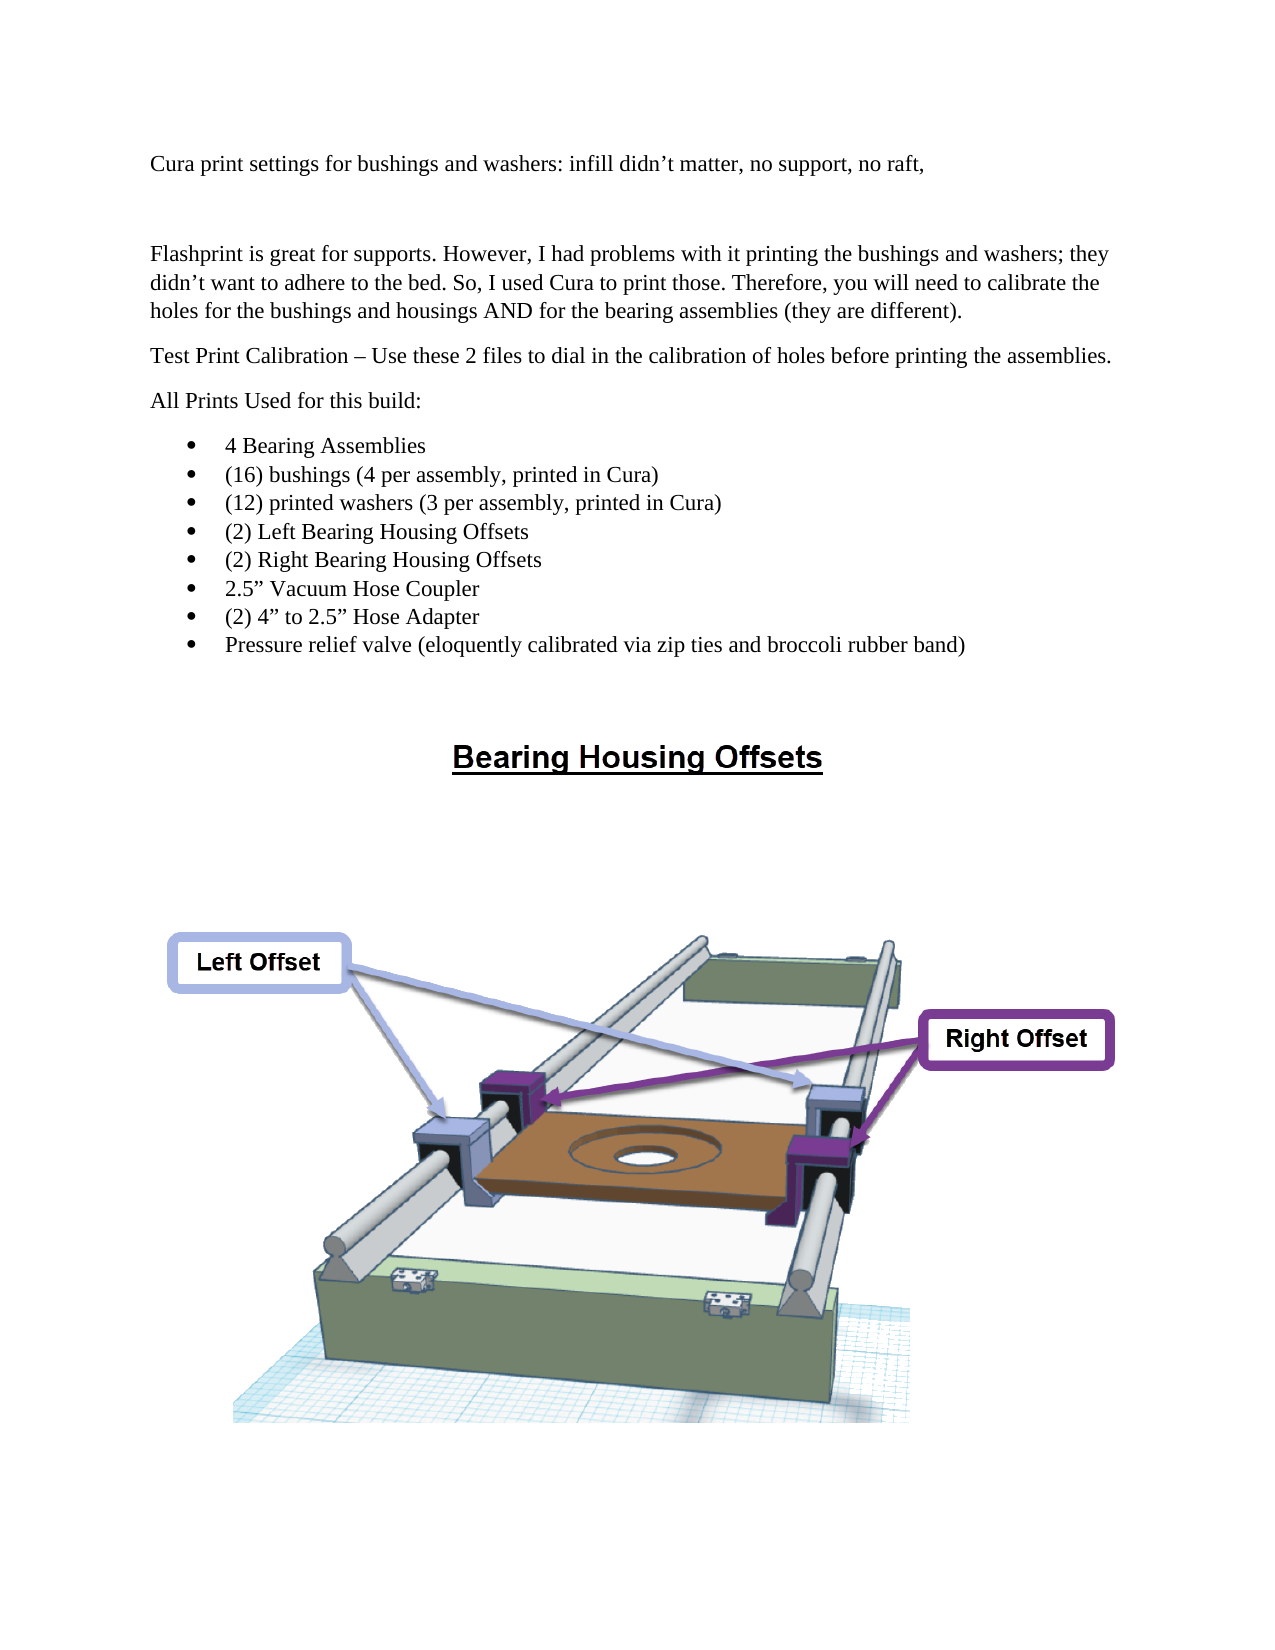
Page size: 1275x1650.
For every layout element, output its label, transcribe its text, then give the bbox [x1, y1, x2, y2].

list 4 Bearing Assemblies [187, 432, 1125, 459]
list (12) printed washers (3 per assembly, printed in Cura) [187, 489, 1125, 516]
list Pressure relief valve (eloquently calibrated via zip ties and broccoli rubber band) [187, 631, 1125, 658]
text Flashprint is great for supports. However, I had problems with it printing the bushings and washers; they didn’t want to adhere to the bed. So, I used Cura to print those. Therefore, you will need to calibrate the holes for the bushings and housings AND for the bearing assemblies (they are different). [150, 240, 1125, 323]
list (2) Right Bearing Housing Offsets [187, 546, 1125, 572]
picture [150, 676, 1125, 1423]
list (2) 4” to 2.5” Hose Adapter [187, 603, 1125, 629]
list (16) bushings (4 per assembly, printed in Cura) [187, 461, 1125, 487]
text Cura print settings for bushings and washers: infill didn’t matter, no support, no raft, [150, 150, 1125, 176]
list 2.5” Vacuum Hose Coupler [187, 574, 1125, 601]
text Test Print Calibration – Use these 2 files to dial in the calibration of holes before printing the assemblies. [150, 342, 1125, 368]
text All Prints Used for this build: [150, 387, 1125, 414]
list (2) Left Bearing Housing Offsets [187, 518, 1125, 544]
